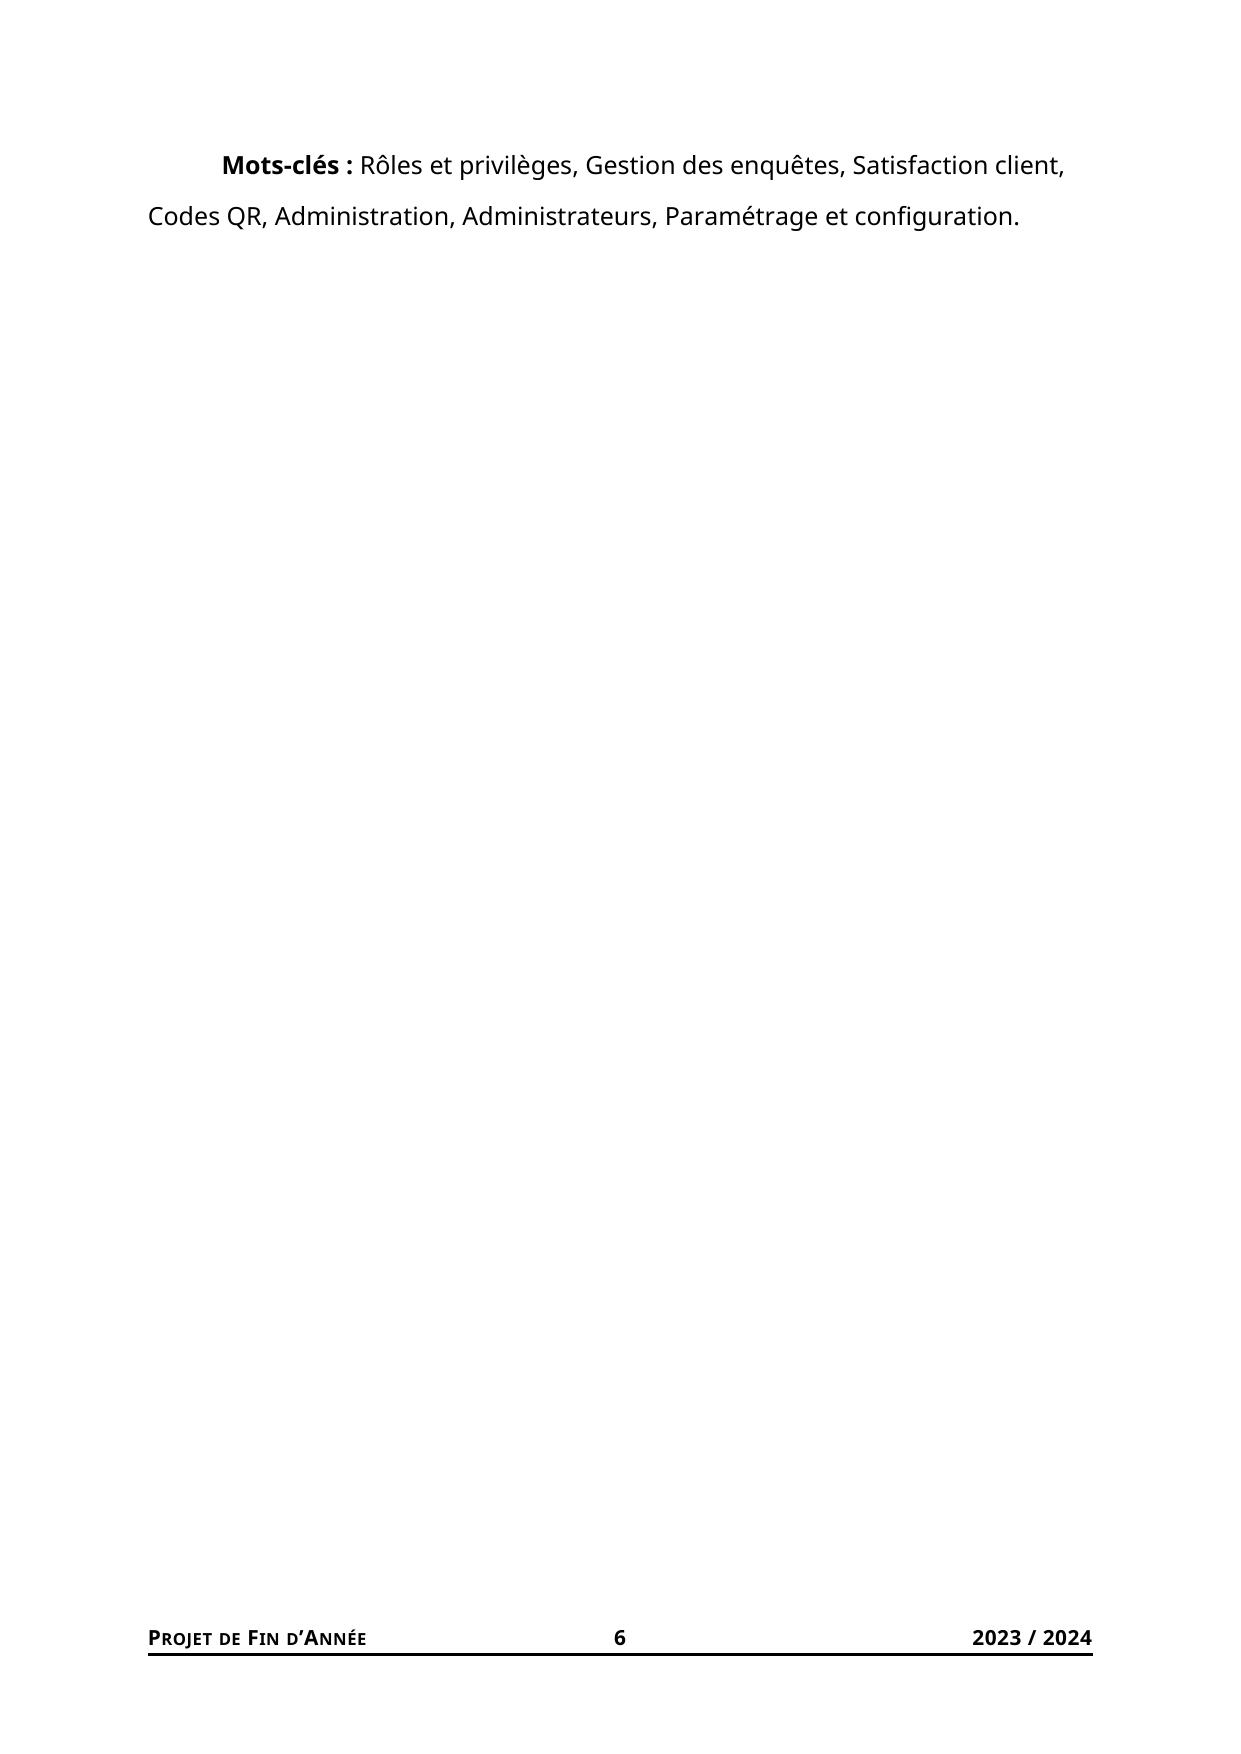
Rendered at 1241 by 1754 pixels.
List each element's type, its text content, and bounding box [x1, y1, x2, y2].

text Mots-clés : Rôles et privilèges, Gestion des enquêtes, Satisfaction client, Codes QR, Administration, Administrateurs, Paramétrage et configuration. [148, 148, 1093, 233]
